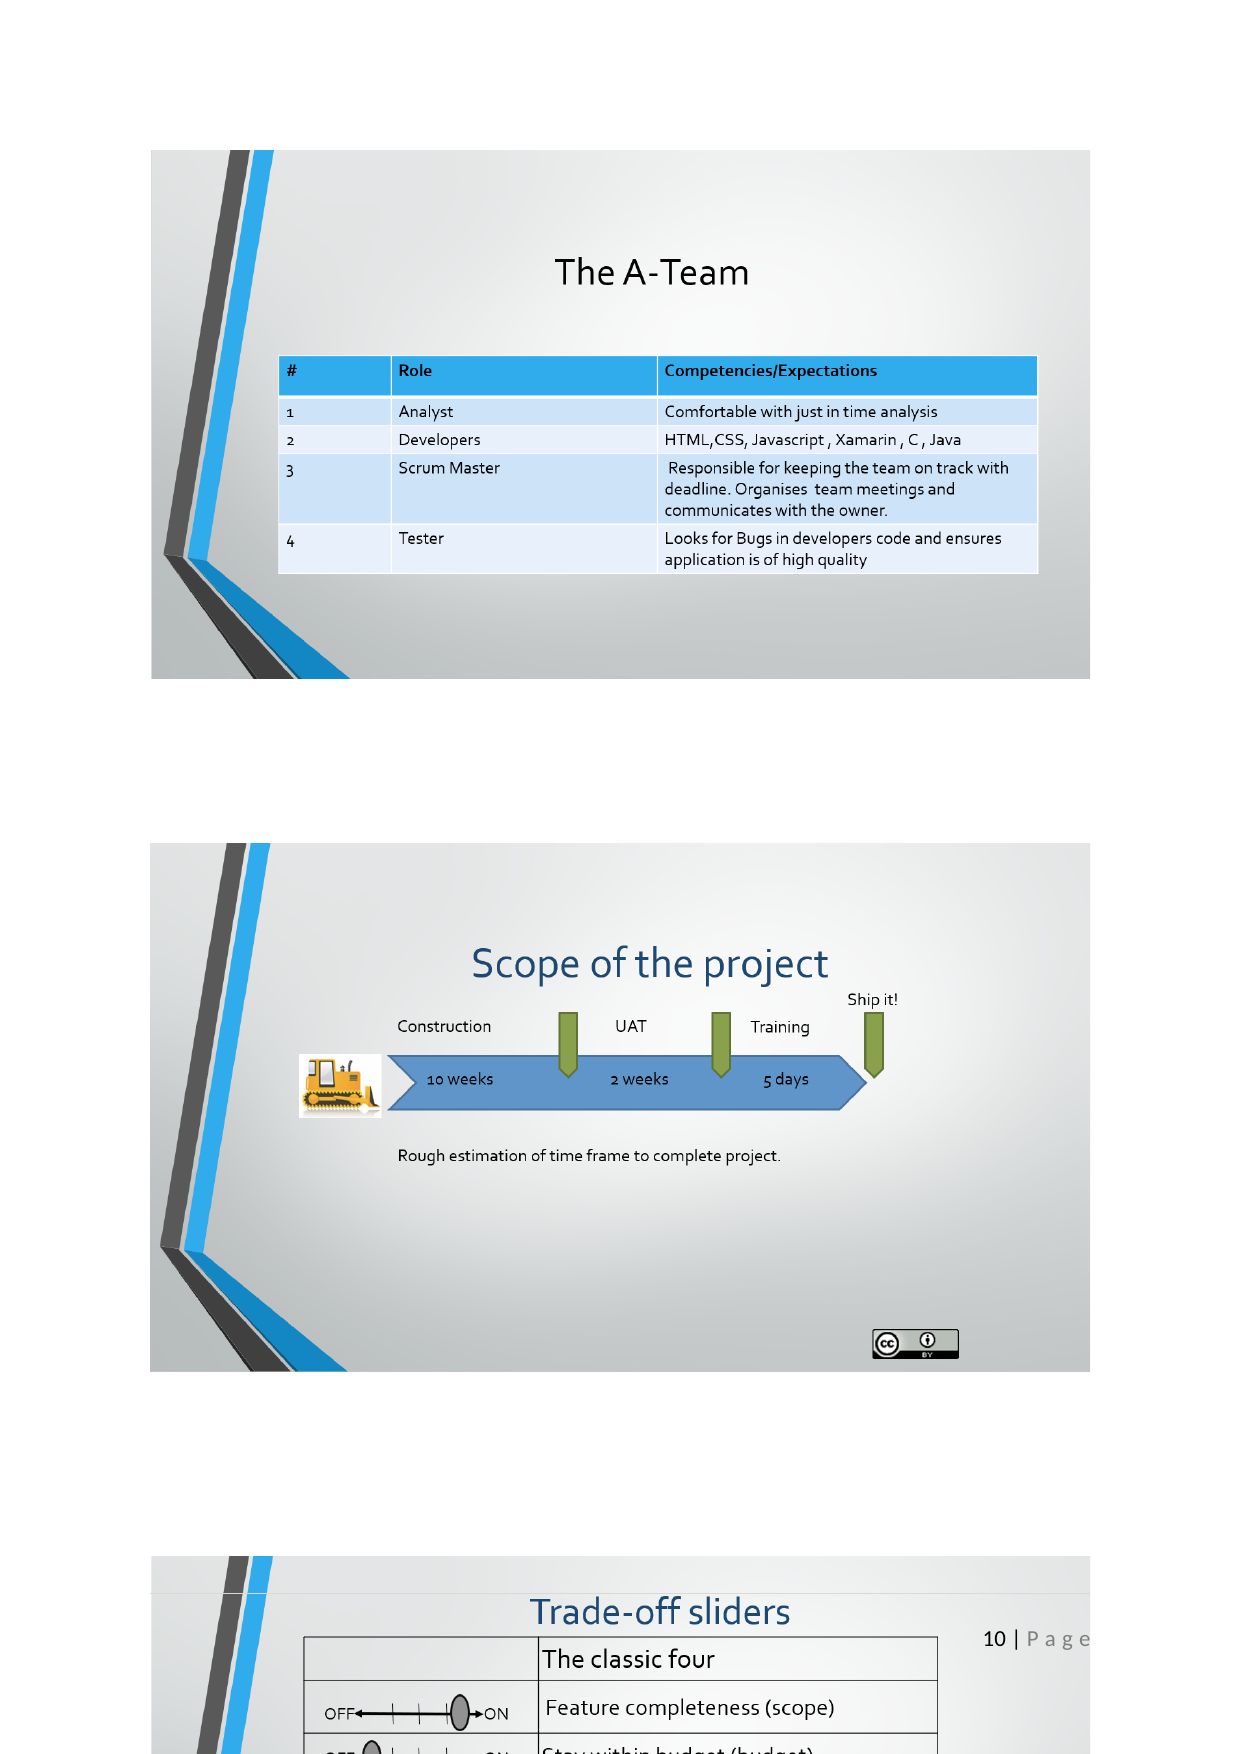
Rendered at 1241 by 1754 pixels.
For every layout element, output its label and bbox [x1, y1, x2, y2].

picture [151, 1556, 1091, 1754]
picture [150, 843, 1091, 1372]
picture [151, 150, 1091, 679]
